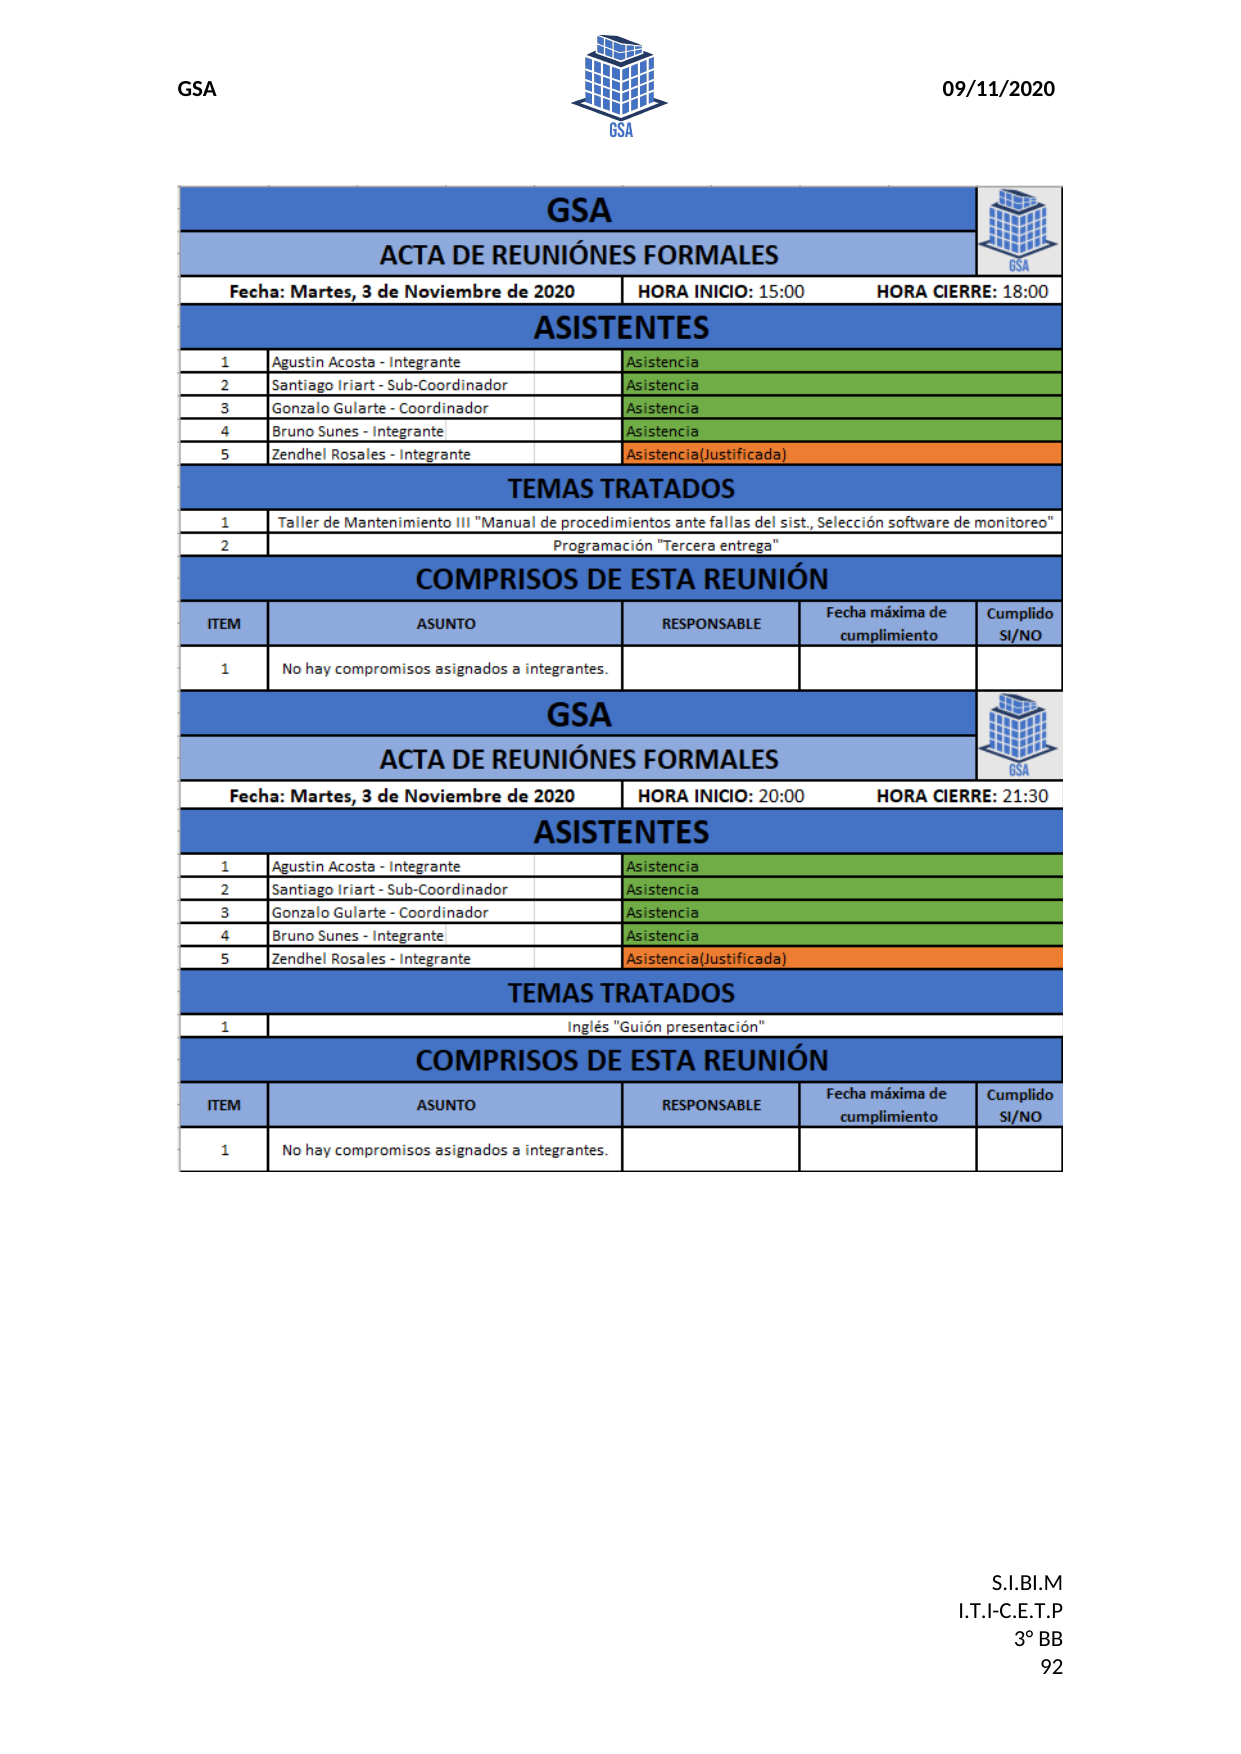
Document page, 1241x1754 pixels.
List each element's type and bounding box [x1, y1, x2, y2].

picture [177, 185, 1063, 1172]
picture [568, 34, 672, 138]
